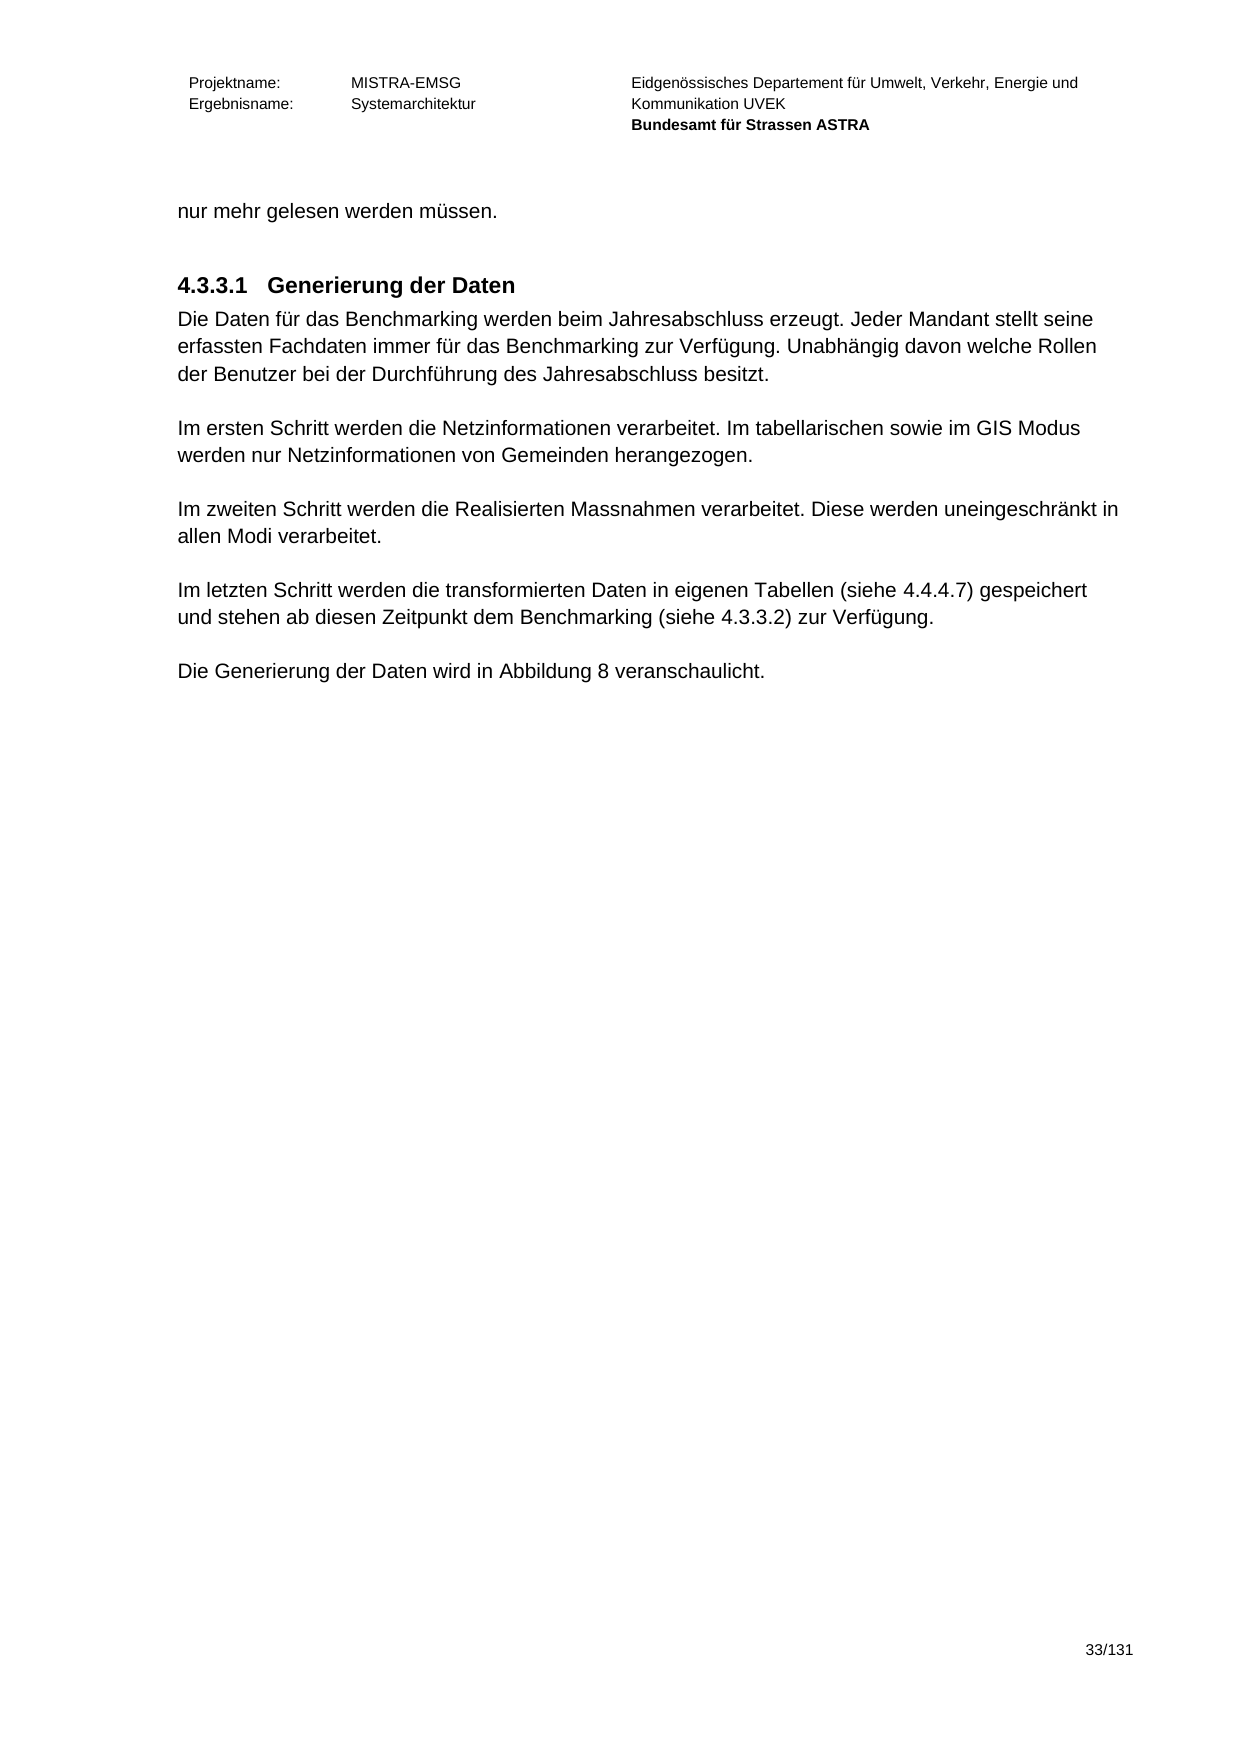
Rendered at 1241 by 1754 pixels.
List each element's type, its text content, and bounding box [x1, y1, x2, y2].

text Im letzten Schritt werden die transformierten Daten in eigenen Tabellen (siehe 4.4.4.7) gespeichert und stehen ab diesen Zeitpunkt dem Benchmarking (siehe 4.3.3.2) zur Verfügung. [177, 575, 1122, 629]
text Die Generierung der Daten wird in Abbildung 8 veranschaulicht. [177, 656, 1122, 683]
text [177, 196, 1122, 223]
text Im zweiten Schritt werden die Realisierten Massnahmen verarbeitet. Diese werden uneingeschränkt in allen Modi verarbeitet. [177, 494, 1122, 548]
subtitle Generierung der Daten [177, 271, 1122, 298]
text Die Daten für das Benchmarking werden beim Jahresabschluss erzeugt. Jeder Mandant stellt seine erfassten Fachdaten immer für das Benchmarking zur Verfügung. Unabhängig davon welche Rollen der Benutzer bei der Durchführung des Jahresabschluss besitzt. [177, 304, 1122, 385]
text Im ersten Schritt werden die Netzinformationen verarbeitet. Im tabellarischen sowie im GIS Modus werden nur Netzinformationen von Gemeinden herangezogen. [177, 412, 1122, 467]
